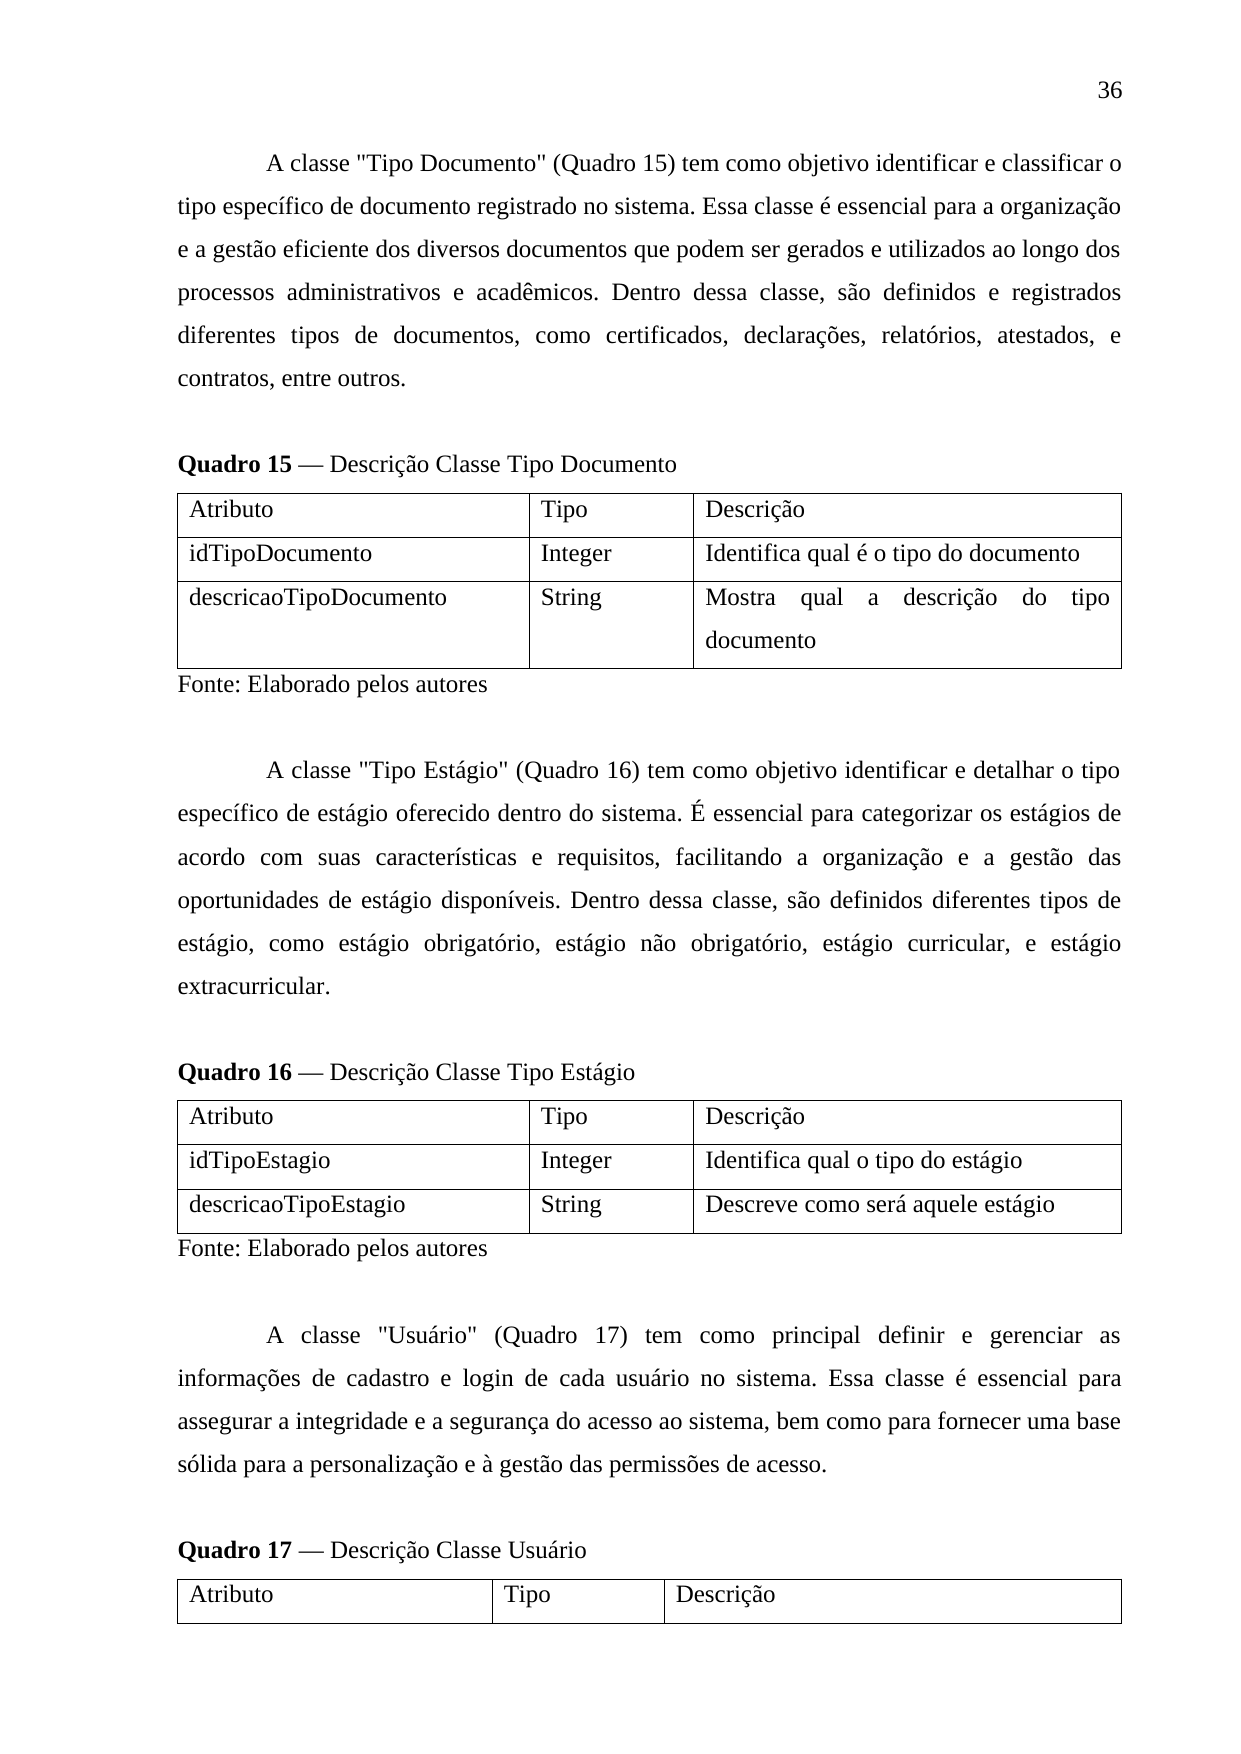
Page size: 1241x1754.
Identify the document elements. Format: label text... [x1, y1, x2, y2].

table_cell Mostra qual a descrição do tipo documento [694, 582, 1121, 668]
text A classe "Tipo Estágio" (Quadro 16) tem como objetivo identificar e detalhar o tipo específico de estágio oferecido dentro do sistema. É essencial para categorizar os estágios de acordo com suas características e requisitos, facilitando a organização e a gestão das oportunidades de estágio disponíveis. Dentro dessa classe, são definidos diferentes tipos de estágio, como estágio obrigatório, estágio não obrigatório, estágio curricular, e estágio extracurricular. [177, 755, 1122, 1000]
table_cell idTipoDocumento [178, 538, 529, 581]
text Quadro 15 — Descrição Classe Tipo Documento [177, 449, 1122, 478]
table_header Atributo [178, 1101, 529, 1144]
table_cell Integer [530, 1145, 693, 1188]
table_cell idTipoEstagio [178, 1145, 529, 1188]
table_header Atributo [178, 1580, 492, 1623]
text Fonte: Elaborado pelos autores [177, 669, 1122, 698]
table_header Tipo [493, 1580, 664, 1623]
table_header Descrição [665, 1580, 1121, 1623]
table_cell descricaoTipoDocumento [178, 582, 529, 668]
table_header Tipo [530, 494, 693, 537]
text Quadro 17 — Descrição Classe Usuário [177, 1535, 1122, 1564]
text A classe "Usuário" (Quadro 17) tem como principal definir e gerenciar as informações de cadastro e login de cada usuário no sistema. Essa classe é essencial para assegurar a integridade e a segurança do acesso ao sistema, bem como para fornecer uma base sólida para a personalização e à gestão das permissões de acesso. [177, 1320, 1122, 1478]
table_cell String [530, 582, 693, 668]
table_header Atributo [178, 494, 529, 537]
text Fonte: Elaborado pelos autores [177, 1234, 1122, 1262]
table_cell descricaoTipoEstagio [178, 1190, 529, 1232]
table_cell Integer [530, 538, 693, 581]
table_cell Descreve como será aquele estágio [694, 1190, 1121, 1232]
table_cell String [530, 1190, 693, 1232]
table_header Descrição [694, 494, 1121, 537]
text Quadro 16 — Descrição Classe Tipo Estágio [177, 1057, 1122, 1086]
table_cell Identifica qual o tipo do estágio [694, 1145, 1121, 1188]
table_cell Identifica qual é o tipo do documento [694, 538, 1121, 581]
table_header Tipo [530, 1101, 693, 1144]
text A classe "Tipo Documento" (Quadro 15) tem como objetivo identificar e classificar o tipo específico de documento registrado no sistema. Essa classe é essencial para a organização e a gestão eficiente dos diversos documentos que podem ser gerados e utilizados ao longo dos processos administrativos e acadêmicos. Dentro dessa classe, são definidos e registrados diferentes tipos de documentos, como certificados, declarações, relatórios, atestados, e contratos, entre outros. [177, 148, 1122, 392]
table_header Descrição [694, 1101, 1121, 1144]
